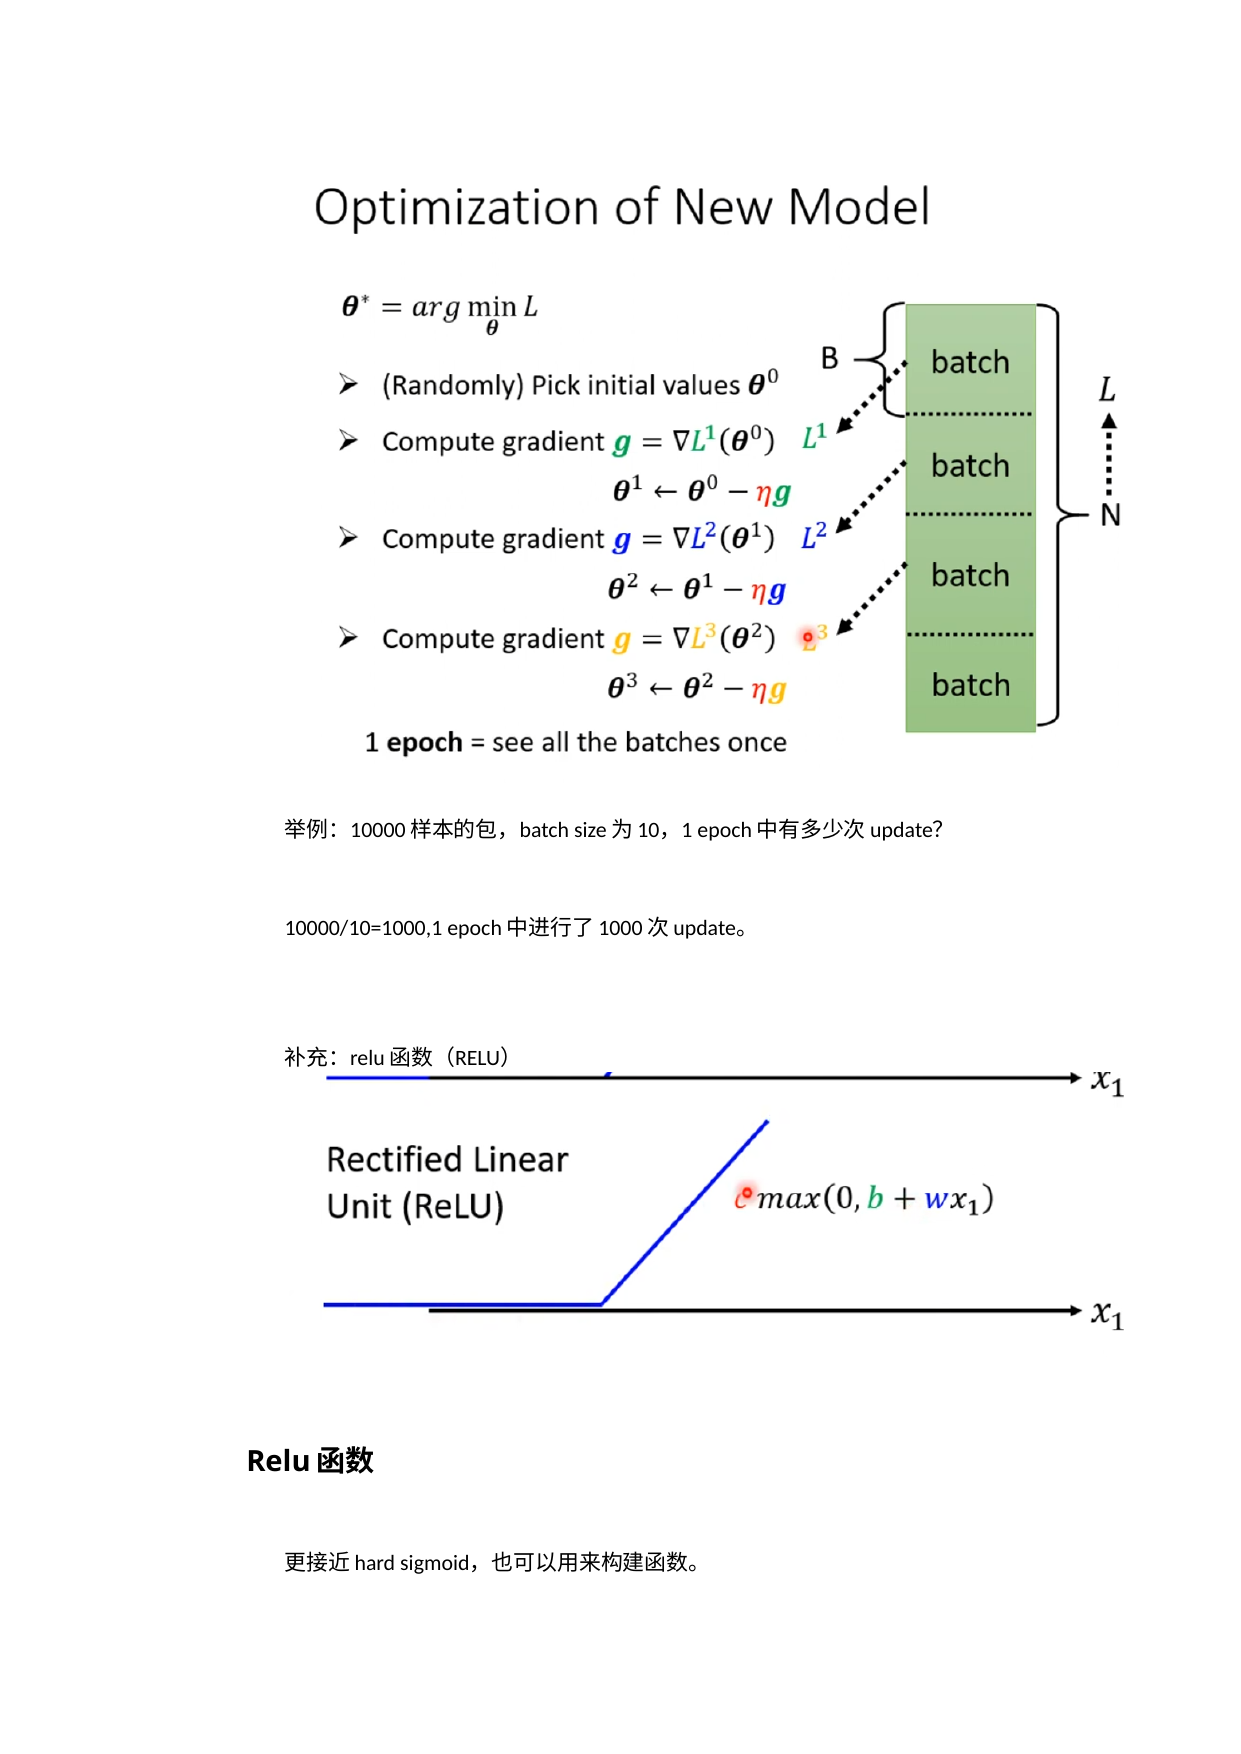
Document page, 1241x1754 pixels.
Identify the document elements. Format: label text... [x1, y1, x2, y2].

subtitle Relu函数 [187, 1426, 1053, 1491]
picture [284, 162, 1150, 783]
picture [284, 1072, 1150, 1377]
list 补充：relu函数（RELU） [284, 1039, 1053, 1072]
list 10000/10=1000,1 epoch中进行了1000次update。 [284, 909, 1053, 942]
list 举例：10000样本的包，batch size为10，1 epoch中有多少次update？ [284, 812, 1053, 844]
list 更接近hard sigmoid，也可以用来构建函数。 [284, 1545, 1053, 1577]
